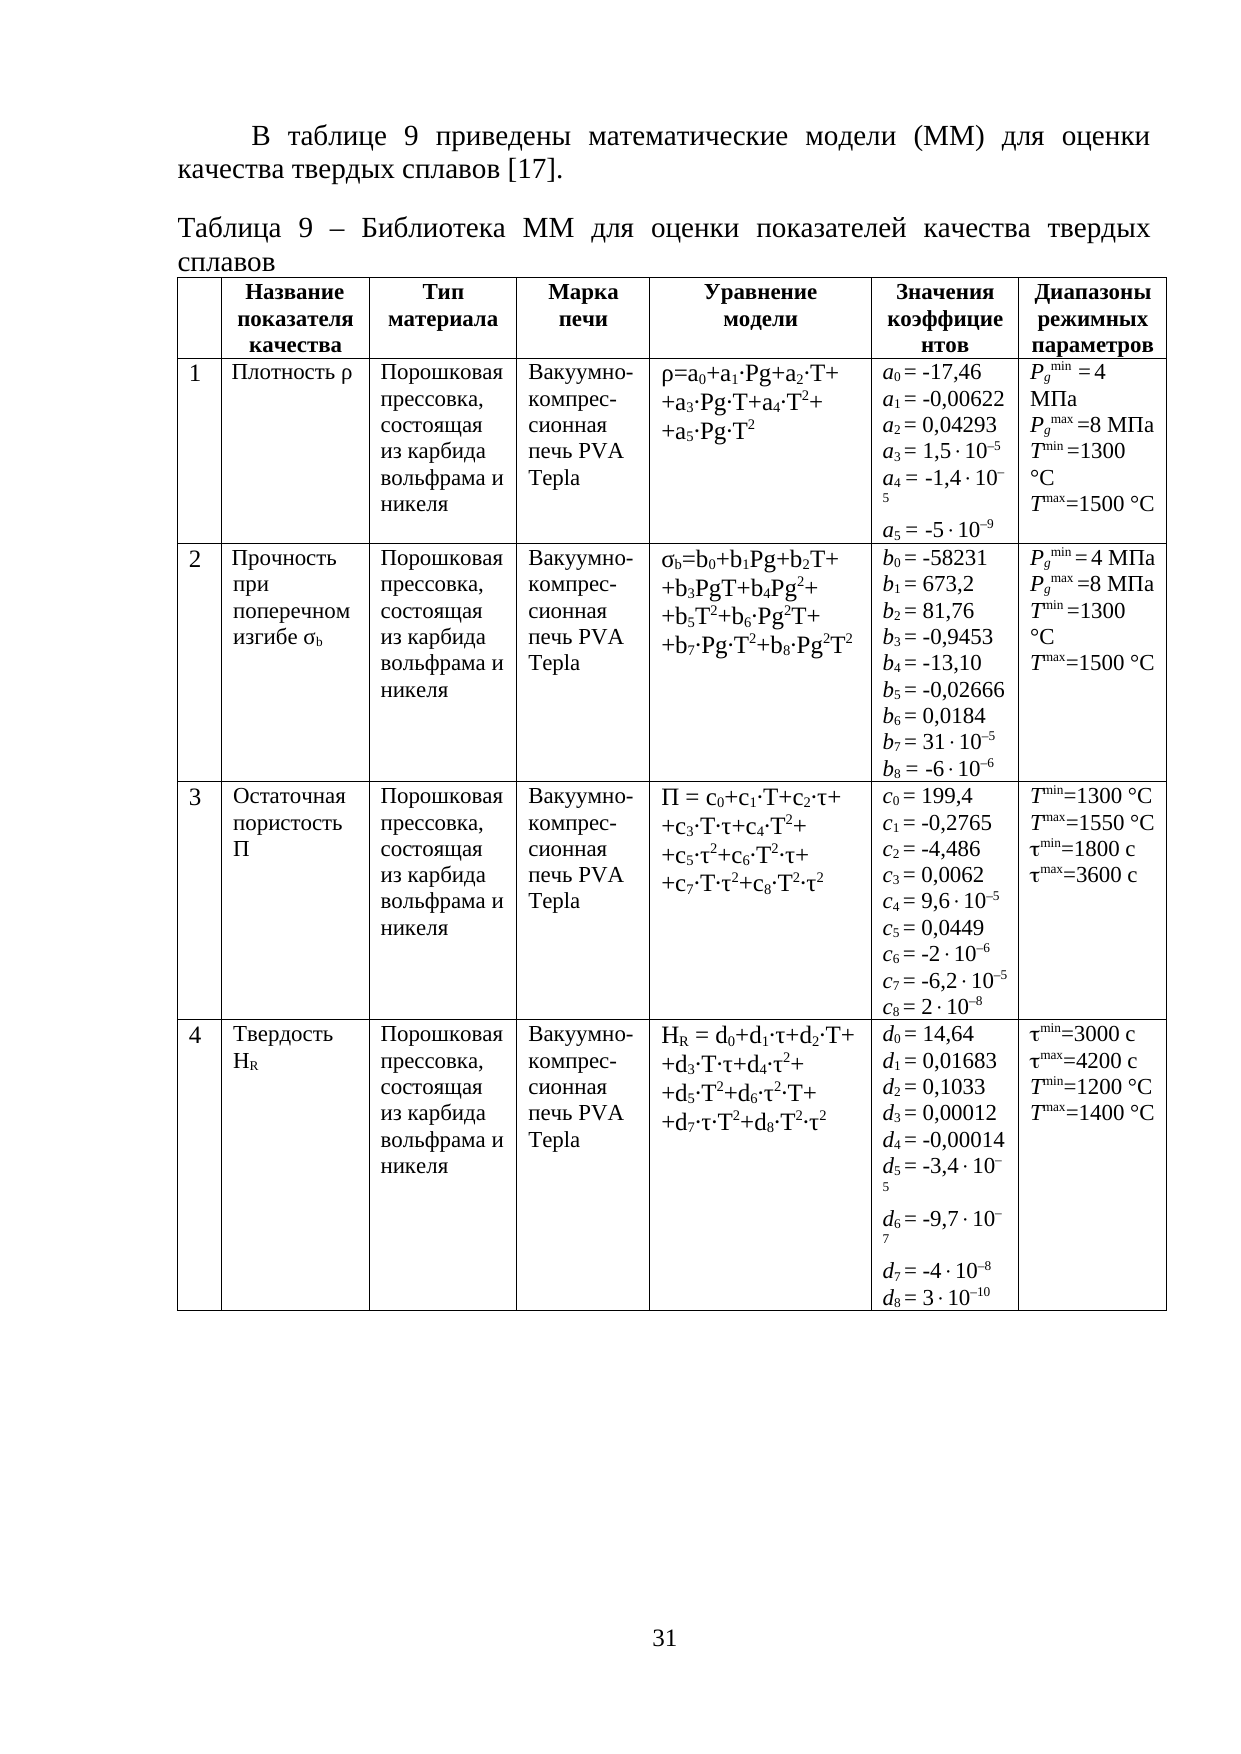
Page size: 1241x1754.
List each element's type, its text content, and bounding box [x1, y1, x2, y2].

table_header Тип материала [370, 278, 516, 357]
table_header Название показателя качества [222, 278, 369, 357]
table_header [178, 278, 221, 357]
table_cell HR = d0+d1∙τ+d2∙T+ +d3∙T∙τ+d4∙τ2+ +d5∙T2+d6∙τ2∙T+ +d7∙τ∙T2+d8∙T2∙τ2 [650, 1020, 871, 1310]
table_cell Вакуумно-компрес-сионная печь PVA Tepla [517, 544, 649, 781]
table_cell 3 [178, 782, 221, 1019]
table_cell Порошковая прессовка, состоящая из карбида вольфрама и никеля [370, 782, 516, 1019]
table_cell Вакуумно-компрес-сионная печь PVA Tepla [517, 782, 649, 1019]
table_cell 4 [178, 1020, 221, 1310]
table_cell Pgmin = 4 МПа Pgmax =8 МПа Tmin =1300 °С Tmax=1500 °С [1019, 544, 1166, 781]
table_cell 2 [178, 544, 221, 781]
table_cell a0 = -17,46 a1 = -0,00622 a2 = 0,04293 a3 = 1,510–5 a4 = -1,410–5 a5 = -510–9 [872, 359, 1018, 543]
table_cell b0 = -58231 b1 = 673,2 b2 = 81,76 b3 = -0,9453 b4 = -13,10 b5 = -0,02666 b6 = 0,0184 b7 = 3110–5 b8 = -610–6 [872, 544, 1018, 781]
table_header Значения коэффициентов [872, 278, 1018, 357]
table_cell min=3000 с max=4200 с Tmin=1200 °С Tmax=1400 °С [1019, 1020, 1166, 1310]
table_cell Вакуумно-компрес-сионная печь PVA Tepla [517, 359, 649, 543]
table_cell Порошковая прессовка, состоящая из карбида вольфрама и никеля [370, 359, 516, 543]
text В таблице 9 приведены математические модели (ММ) для оценки качества твердых сплавов [17]. [177, 118, 1152, 185]
table_cell Pgmin = 4 МПа Pgmax =8 МПа Tmin =1300 °С Tmax=1500 °С [1019, 359, 1166, 543]
table_cell Остаточная пористость П [222, 782, 369, 1019]
table_cell c0 = 199,4 c1 = -0,2765 c2 = -4,486 c3 = 0,0062 c4 = 9,610–5 c5 = 0,0449 c6 = -210–6 c7 = -6,210–5 c8 = 210–8 [872, 782, 1018, 1019]
table_cell Tmin=1300 °С Tmax=1550 °С min=1800 с max=3600 с [1019, 782, 1166, 1019]
text Таблица 9 – Библиотека ММ для оценки показателей качества твердых сплавов [177, 210, 1152, 277]
table_cell Плотность ρ [222, 359, 369, 543]
table_cell Порошковая прессовка, состоящая из карбида вольфрама и никеля [370, 1020, 516, 1310]
table_cell 1 [178, 359, 221, 543]
table_cell Вакуумно-компрес-сионная печь PVA Tepla [517, 1020, 649, 1310]
table_cell П = c0+c1∙T+c2∙τ+ +c3∙T∙τ+c4∙T2+ +c5∙τ2+c6∙T2∙τ+ +c7∙T∙τ2+c8∙T2∙τ2 [650, 782, 871, 1019]
table_header Уравнение модели [650, 278, 871, 357]
table_cell Прочность при поперечном изгибе σb [222, 544, 369, 781]
table_cell d0 = 14,64 d1 = 0,01683 d2 = 0,1033 d3 = 0,00012 d4 = -0,00014 d5 = -3,410–5 d6 = -9,710–7 d7 = -410–8 d8 = 310–10 [872, 1020, 1018, 1310]
table_header Диапазоны режимных параметров [1019, 278, 1166, 357]
table_cell Порошковая прессовка, состоящая из карбида вольфрама и никеля [370, 544, 516, 781]
table_cell ρ=a0+a1∙Pg+a2∙T+ +a3∙Pg∙T+a4∙T2+ +a5∙Pg∙T2 [650, 359, 871, 543]
table_cell σb=b0+b1Pg+b2T+ +b3PgT+b4Pg2+ +b5T2+b6∙Pg2T+ +b7∙Pg∙T2+b8∙Pg2T2 [650, 544, 871, 781]
table_cell Твердость HR [222, 1020, 369, 1310]
table_header Марка печи [517, 278, 649, 357]
